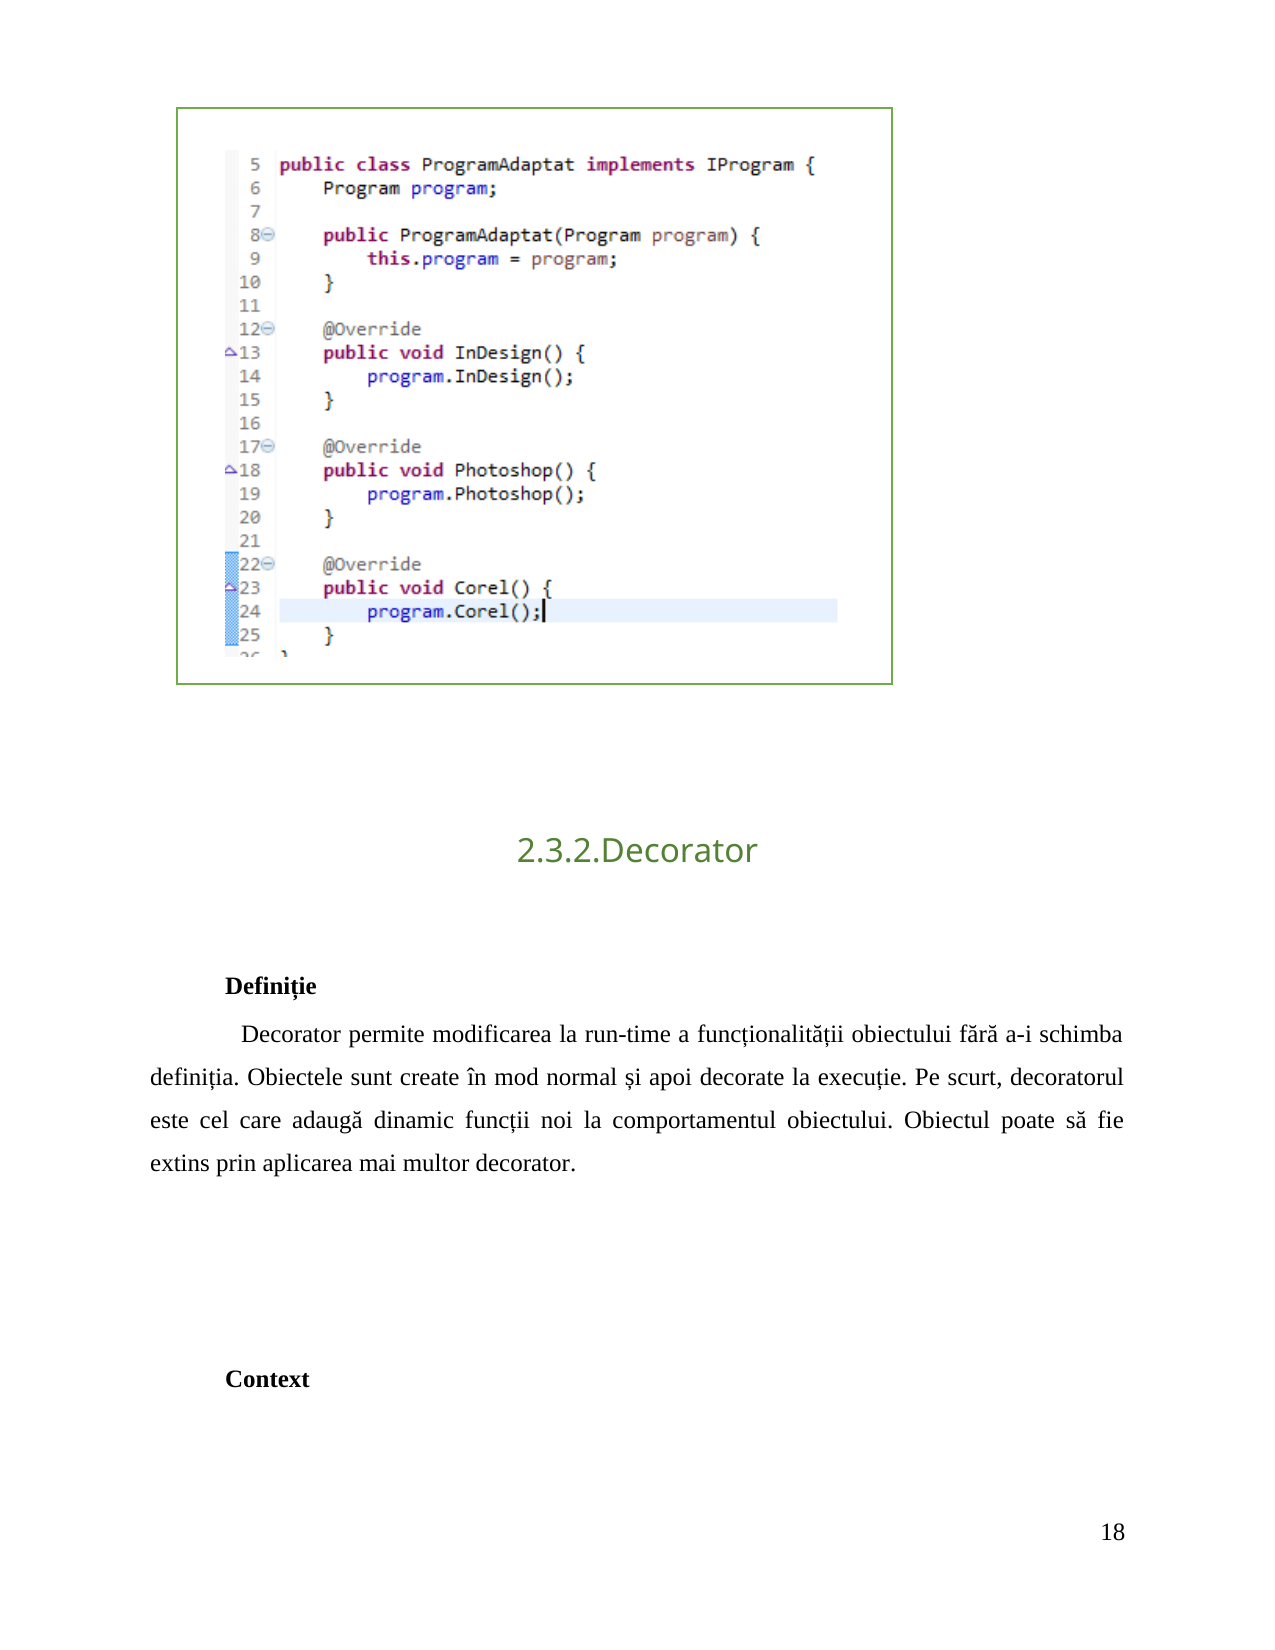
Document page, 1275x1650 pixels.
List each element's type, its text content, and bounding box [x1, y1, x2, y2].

text Context [150, 1364, 1125, 1392]
text Definiție [150, 971, 1125, 1000]
picture [225, 150, 838, 657]
subtitle 2.3.2.Decorator [150, 827, 1125, 872]
text Decorator permite modificarea la run-time a funcționalității obiectului fără a-i schimba definiția. Obiectele sunt create în mod normal și apoi decorate la execuție. Pe scurt, decoratorul este cel care adaugă dinamic funcții noi la comportamentul obiectului. Obiectul poate să fie extins prin aplicarea mai multor decorator. [150, 1019, 1125, 1177]
